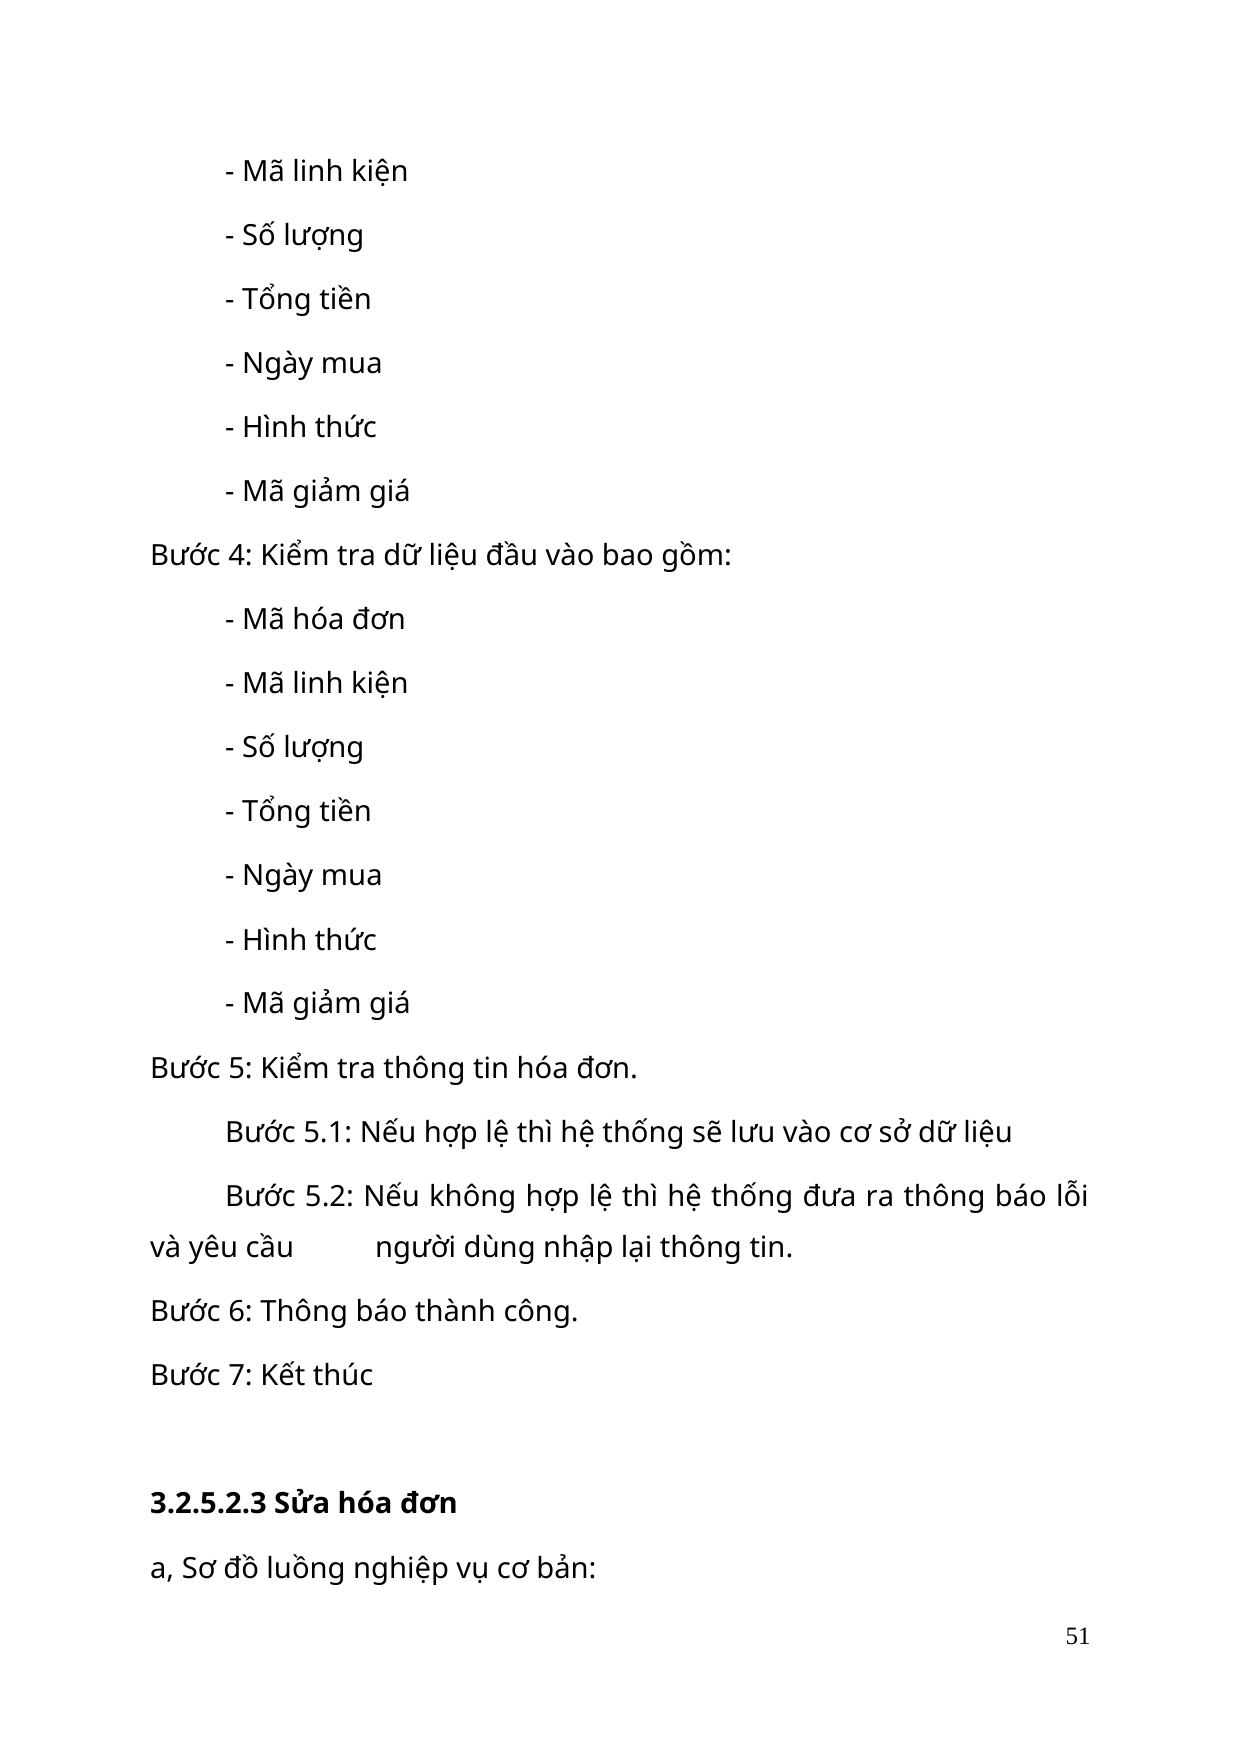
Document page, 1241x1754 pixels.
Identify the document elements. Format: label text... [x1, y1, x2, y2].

text - Hình thức [150, 919, 1090, 958]
text - Mã linh kiện [150, 662, 1090, 702]
text - Mã giảm giá [150, 470, 1090, 510]
text - Số lượng [150, 727, 1090, 766]
text - Mã linh kiện [150, 150, 1090, 190]
text - Hình thức [150, 406, 1090, 446]
text Bước 6: Thông báo thành công. [150, 1291, 1090, 1330]
text - Tổng tiền [150, 791, 1090, 830]
subtitle 3.2.5.2.3 Sửa hóa đơn [150, 1483, 1090, 1522]
text - Số lượng [150, 214, 1090, 254]
text - Mã giảm giá [150, 983, 1090, 1022]
text - Mã hóa đơn [150, 598, 1090, 638]
text Bước 4: Kiểm tra dữ liệu đầu vào bao gồm: [150, 534, 1090, 574]
text Bước 5: Kiểm tra thông tin hóa đơn. [150, 1047, 1090, 1087]
text a, Sơ đồ luồng nghiệp vụ cơ bản: [150, 1547, 1090, 1587]
text - Ngày mua [150, 342, 1090, 382]
text - Tổng tiền [150, 278, 1090, 318]
text Bước 5.1: Nếu hợp lệ thì hệ thống sẽ lưu vào cơ sở dữ liệu [150, 1111, 1090, 1151]
text Bước 7: Kết thúc [150, 1355, 1090, 1394]
text Bước 5.2: Nếu không hợp lệ thì hệ thống đưa ra thông báo lỗi và yêu cầu người dùng nhập lại thông tin. [150, 1175, 1090, 1266]
text - Ngày mua [150, 855, 1090, 894]
